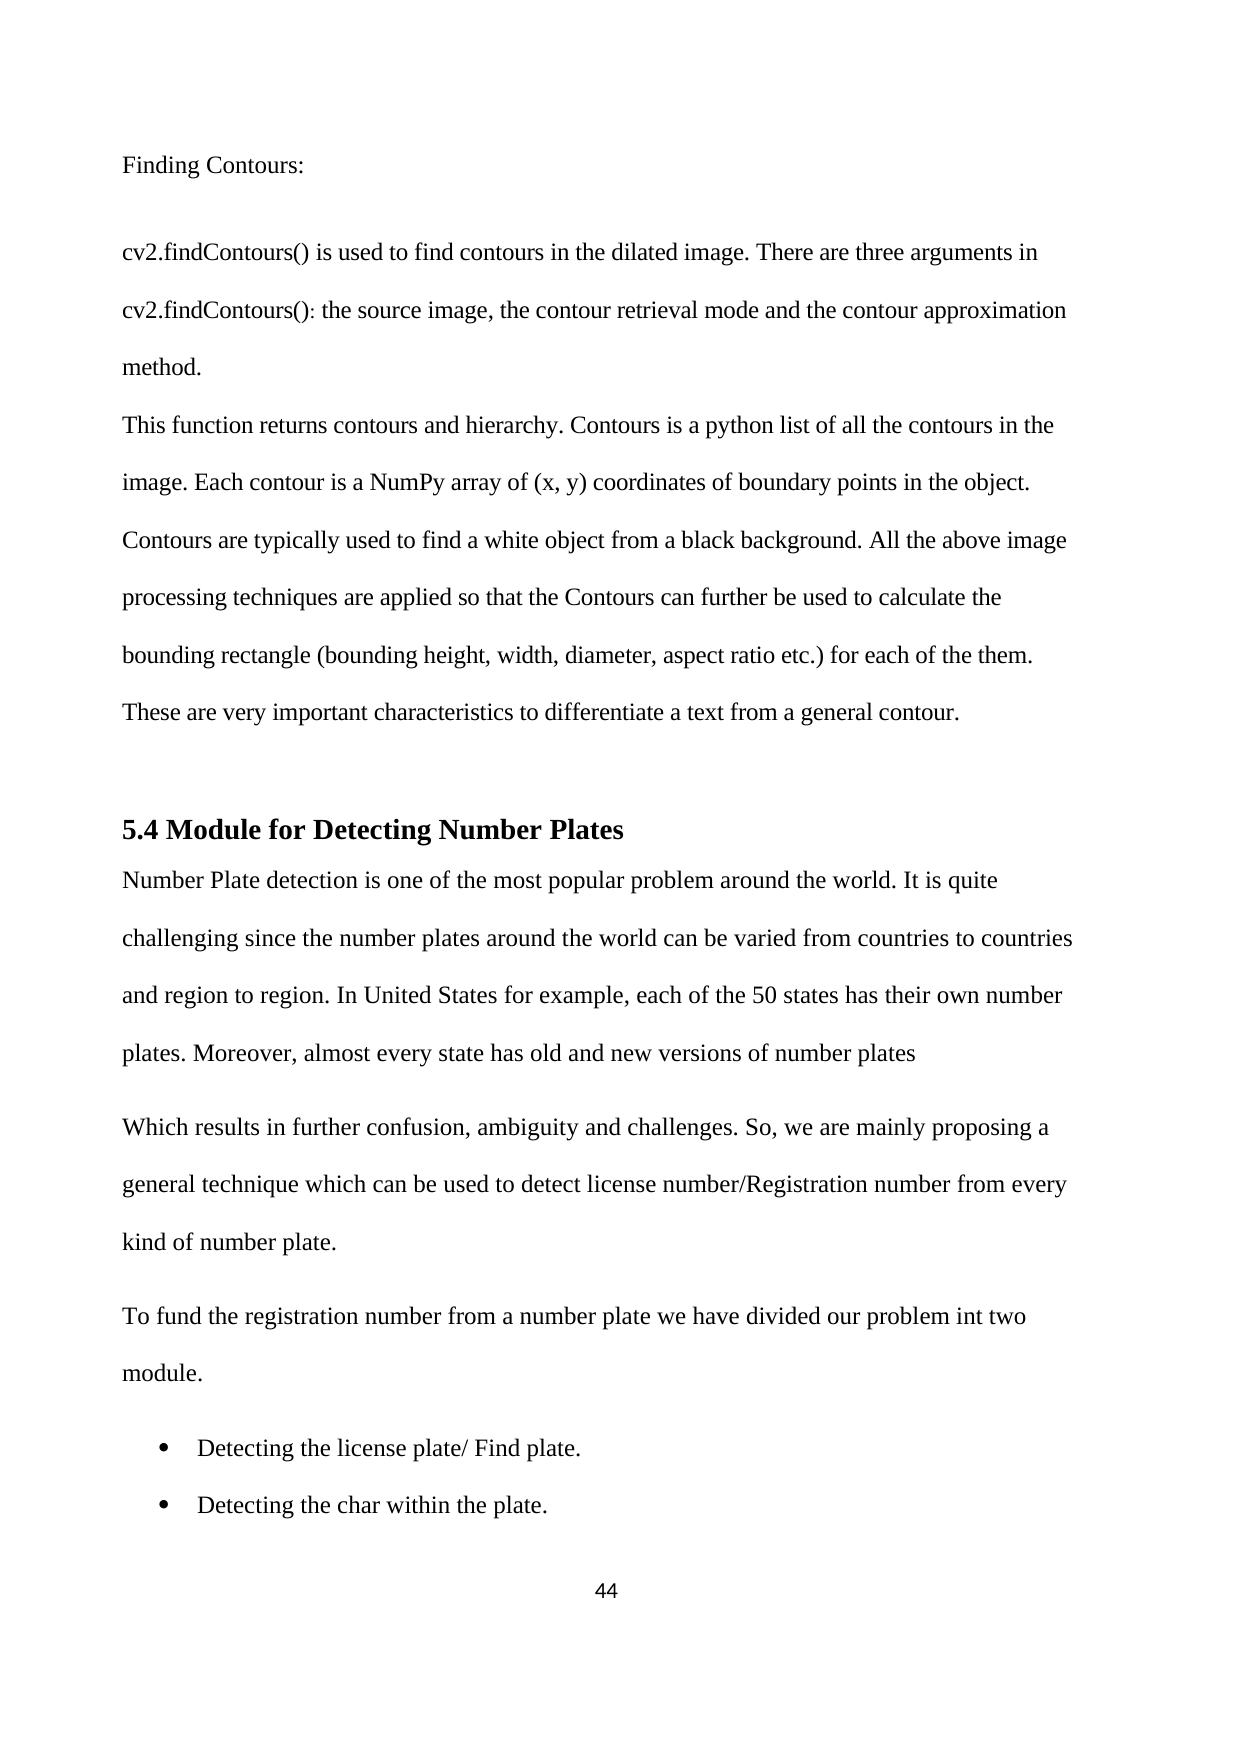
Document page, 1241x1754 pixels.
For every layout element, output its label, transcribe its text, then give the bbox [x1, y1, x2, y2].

list Detecting the license plate/ Find plate. [159, 1433, 1090, 1461]
list Detecting the char within the plate. [159, 1490, 1090, 1519]
text Which results in further confusion, ambiguity and challenges. So, we are mainly proposing a general technique which can be used to detect license number/Registration number from every kind of number plate. [122, 1112, 1090, 1256]
text To fund the registration number from a number plate we have divided our problem int two module. [122, 1301, 1090, 1387]
text Number Plate detection is one of the most popular problem around the world. It is quite challenging since the number plates around the world can be varied from countries to countries and region to region. In United States for example, each of the 50 states has their own number plates. Moreover, almost every state has old and new versions of number plates [122, 865, 1090, 1066]
text cv2.findContours() is used to find contours in the dilated image. There are three arguments in cv2.findContours(): the source image, the contour retrieval mode and the contour approximation method. This function returns contours and hierarchy. Contours is a python list of all the contours in the image. Each contour is a NumPy array of (x, y) coordinates of boundary points in the object. Contours are typically used to find a white object from a black background. All the above image processing techniques are applied so that the Contours can further be used to calculate the bounding rectangle (bounding height, width, diameter, aspect ratio etc.) for each of the them. These are very important characteristics to differentiate a text from a general contour. [122, 237, 1090, 726]
text 5.4 Module for Detecting Number Plates [122, 812, 1090, 846]
subtitle Finding Contours: [122, 150, 1090, 178]
